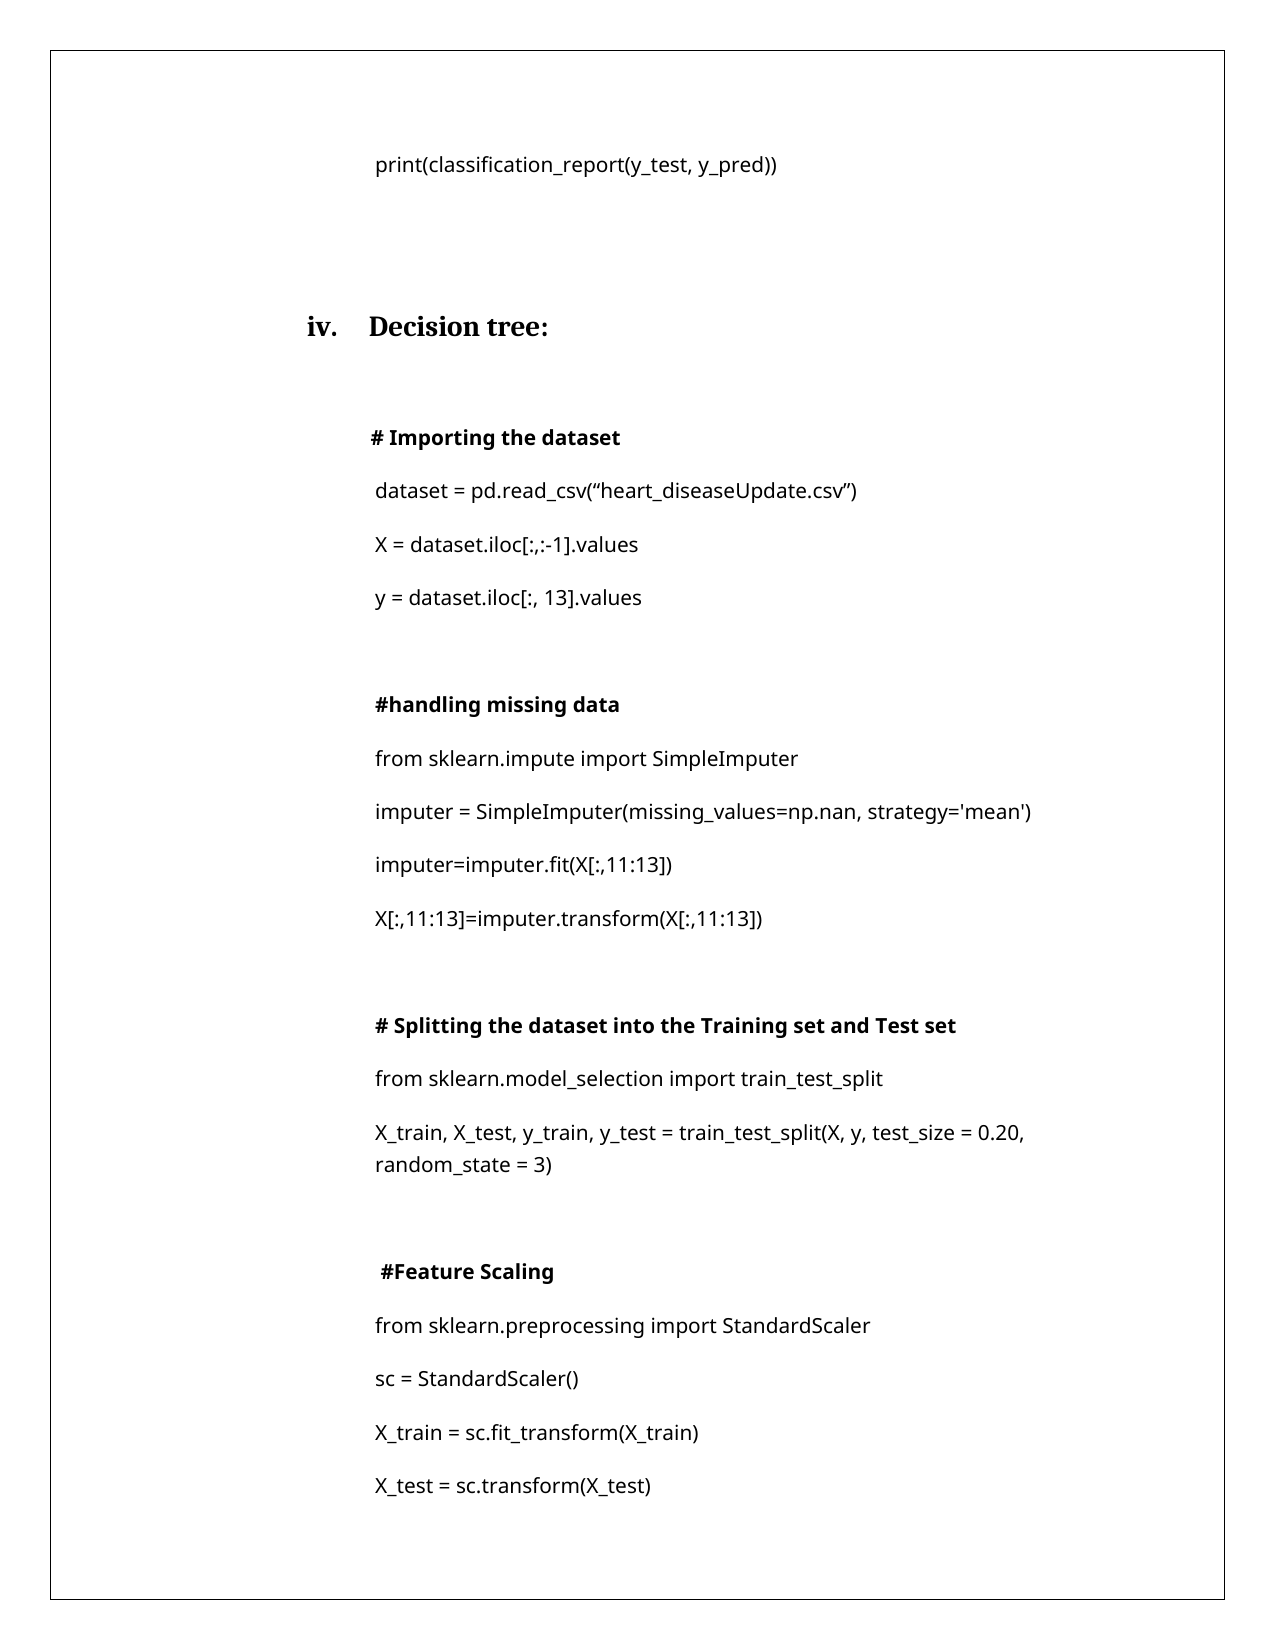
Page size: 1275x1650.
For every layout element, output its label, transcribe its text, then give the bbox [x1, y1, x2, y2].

text #Feature Scaling [375, 1257, 1125, 1286]
text from sklearn.model_selection import train_test_split [375, 1064, 1125, 1093]
text print(classification_report(y_test, y_pred)) [375, 150, 1125, 178]
text X_test = sc.transform(X_test) [375, 1471, 1125, 1499]
text dataset = pd.read_csv(“heart_diseaseUpdate.csv”) [375, 477, 1125, 505]
text X_train, X_test, y_train, y_test = train_test_split(X, y, test_size = 0.20, random_state = 3) [375, 1118, 1125, 1179]
text from sklearn.preprocessing import StandardScaler [375, 1311, 1125, 1339]
text imputer = SimpleImputer(missing_values=np.nan, strategy='mean') [375, 797, 1125, 826]
text y = dataset.iloc[:, 13].values [375, 583, 1125, 612]
list Decision tree: [337, 310, 1125, 344]
text X[:,11:13]=imputer.transform(X[:,11:13]) [375, 904, 1125, 932]
text sc = StandardScaler() [375, 1364, 1125, 1393]
text X = dataset.iloc[:,:-1].values [375, 530, 1125, 558]
text imputer=imputer.fit(X[:,11:13]) [375, 851, 1125, 879]
text #handling missing data [375, 690, 1125, 719]
text # Importing the dataset [150, 423, 1125, 452]
text # Splitting the dataset into the Training set and Test set [375, 1011, 1125, 1039]
text from sklearn.impute import SimpleImputer [375, 744, 1125, 772]
text X_train = sc.fit_transform(X_train) [375, 1418, 1125, 1446]
